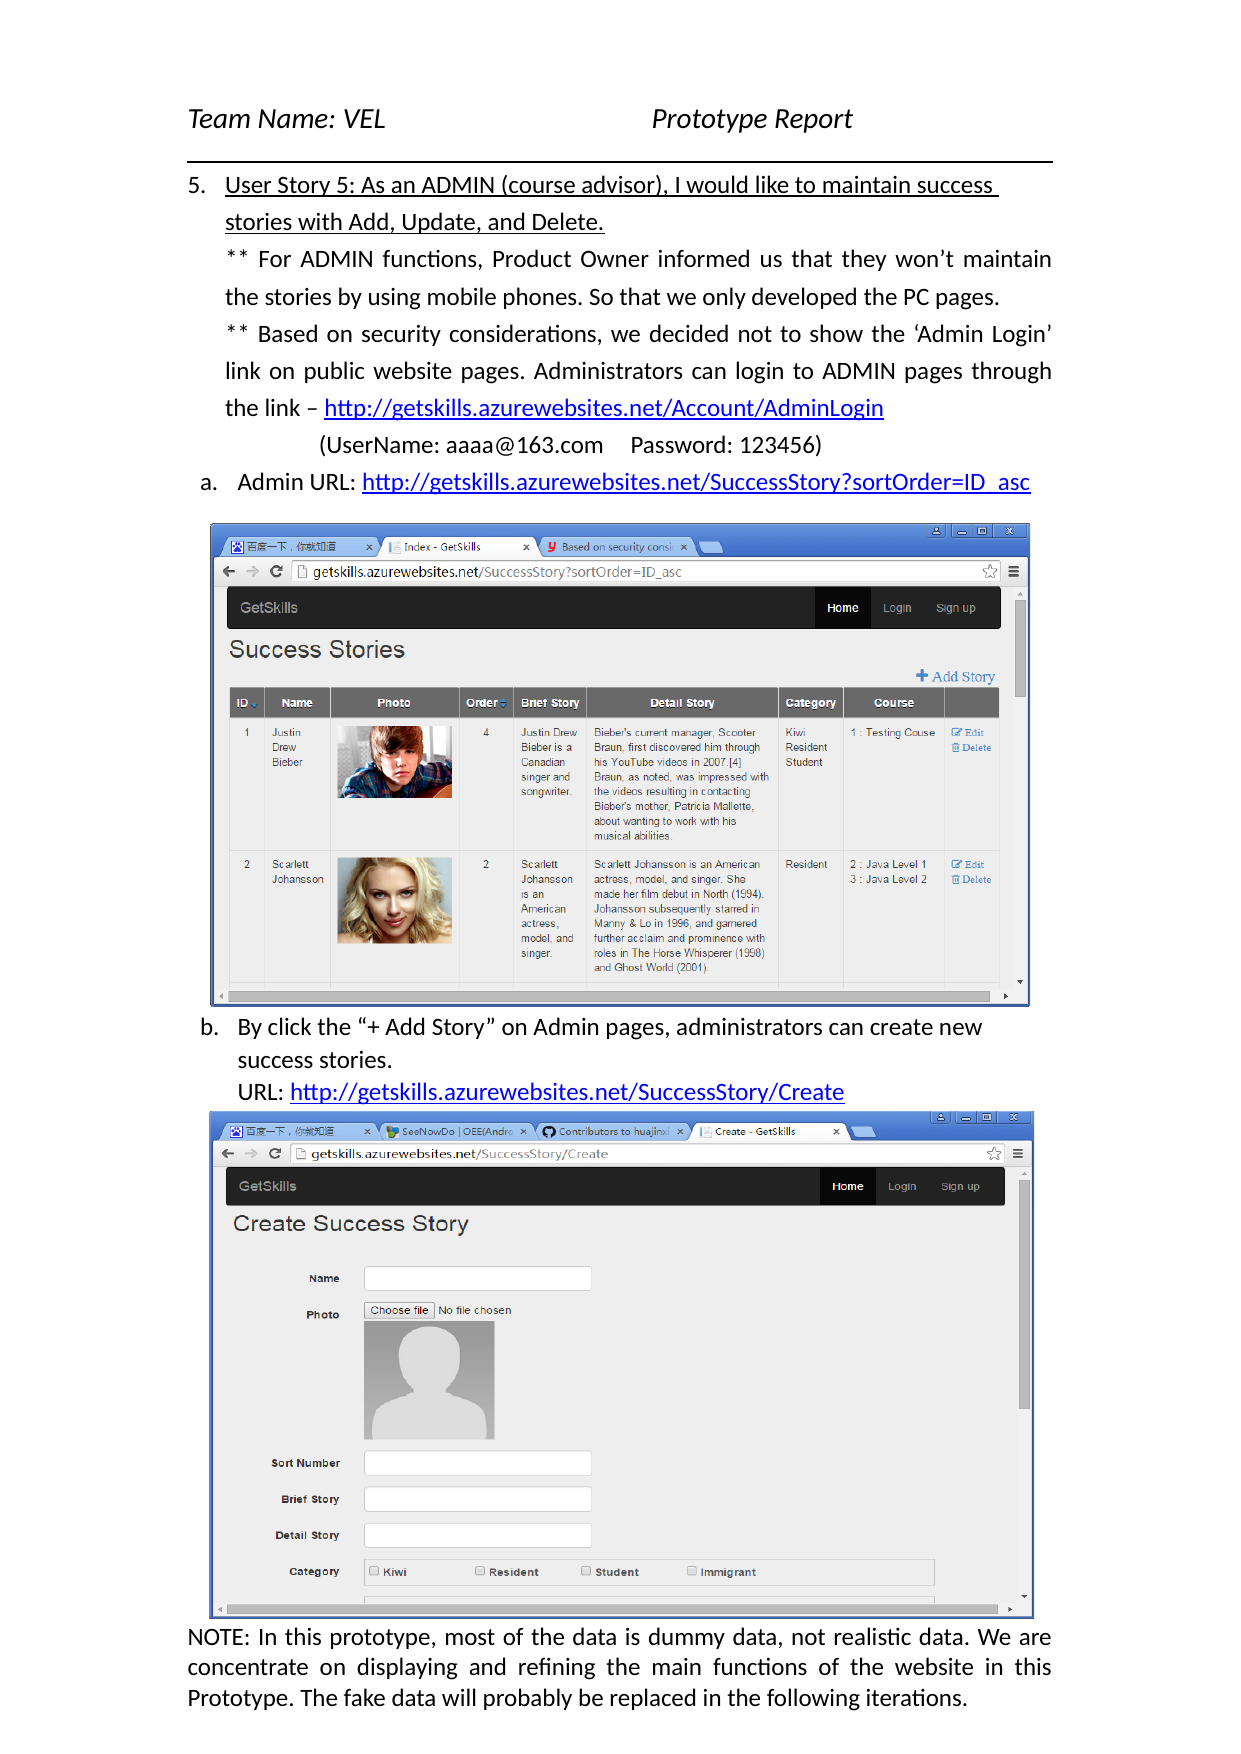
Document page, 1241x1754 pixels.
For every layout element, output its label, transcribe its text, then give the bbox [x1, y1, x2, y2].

list ** Based on security considerations, we decided not to show the ‘Admin Login’ link on public website pages. Administrators can login to ADMIN pages through the link – http://getskills.azurewebsites.net/Account/AdminLogin [225, 317, 1053, 424]
list URL: http://getskills.azurewebsites.net/SuccessStory/Create [237, 1076, 1053, 1108]
list User Story 5: As an ADMIN (course advisor), I would like to maintain success stories with Add, Update, and Delete. [187, 168, 1053, 238]
picture [210, 523, 1030, 1007]
list ** For ADMIN functions, Product Owner informed us that they won’t maintain the stories by using mobile phones. So that we only developed the PC pages. [225, 242, 1053, 312]
list (UserName: aaaa@163.com Password: 123456) [312, 428, 1053, 461]
picture [209, 1111, 1035, 1619]
list Admin URL: http://getskills.azurewebsites.net/SuccessStory?sortOrder=ID_asc [200, 465, 1053, 498]
list By click the “+ Add Story” on Admin pages, administrators can create new success stories. [200, 1011, 1053, 1076]
